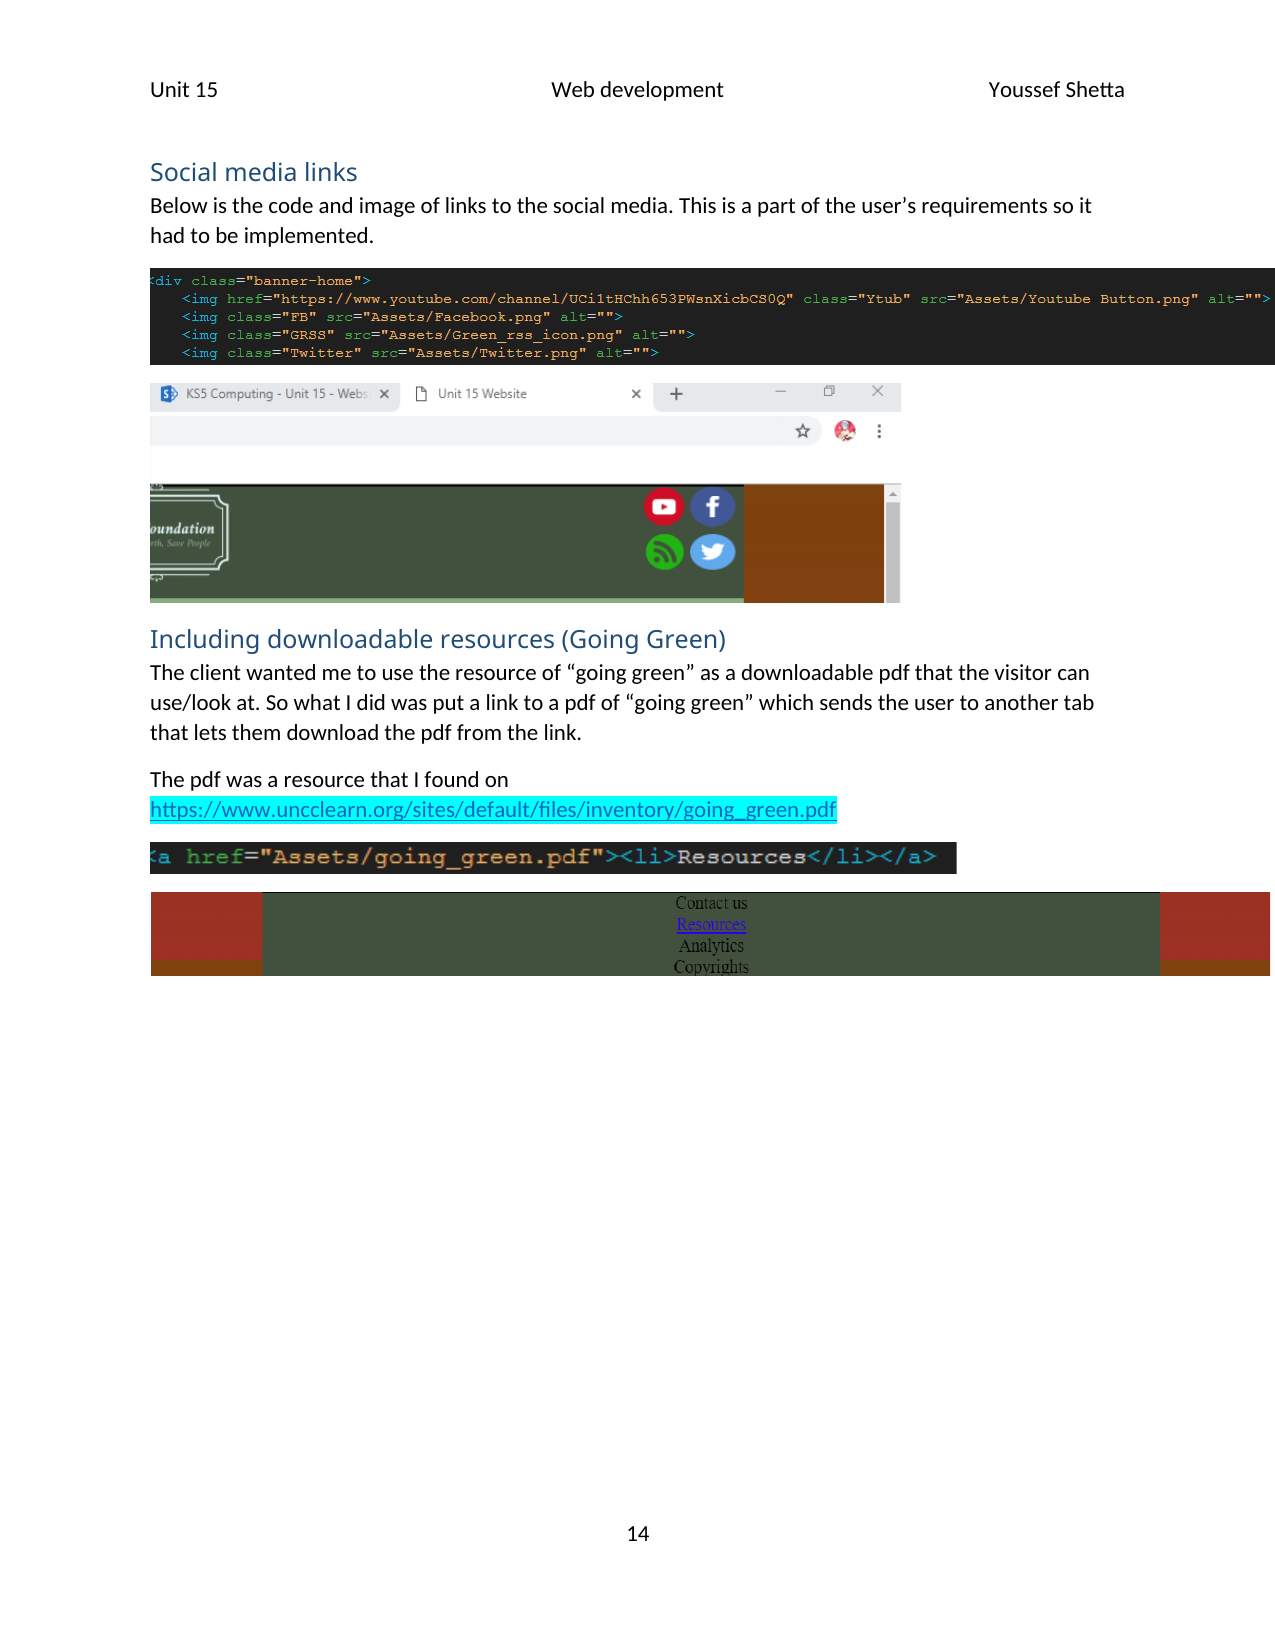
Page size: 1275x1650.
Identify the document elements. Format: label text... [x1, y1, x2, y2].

picture [150, 268, 1275, 365]
subtitle Including downloadable resources (Going Green) [150, 621, 1125, 655]
picture [150, 842, 957, 874]
subtitle Social media links [150, 154, 1125, 188]
picture [150, 383, 902, 603]
picture [151, 892, 1271, 976]
text The pdf was a resource that I found on https://www.uncclearn.org/sites/default/files/inventory/going_green.pdf [150, 765, 1125, 824]
text Below is the code and image of links to the social media. This is a part of the user’s requirements so it had to be implemented. [150, 191, 1125, 249]
text The client wanted me to use the resource of “going green” as a downloadable pdf that the visitor can use/look at. So what I did was put a link to a pdf of “going green” which sends the user to another tab that lets them download the pdf from the link. [150, 658, 1125, 747]
